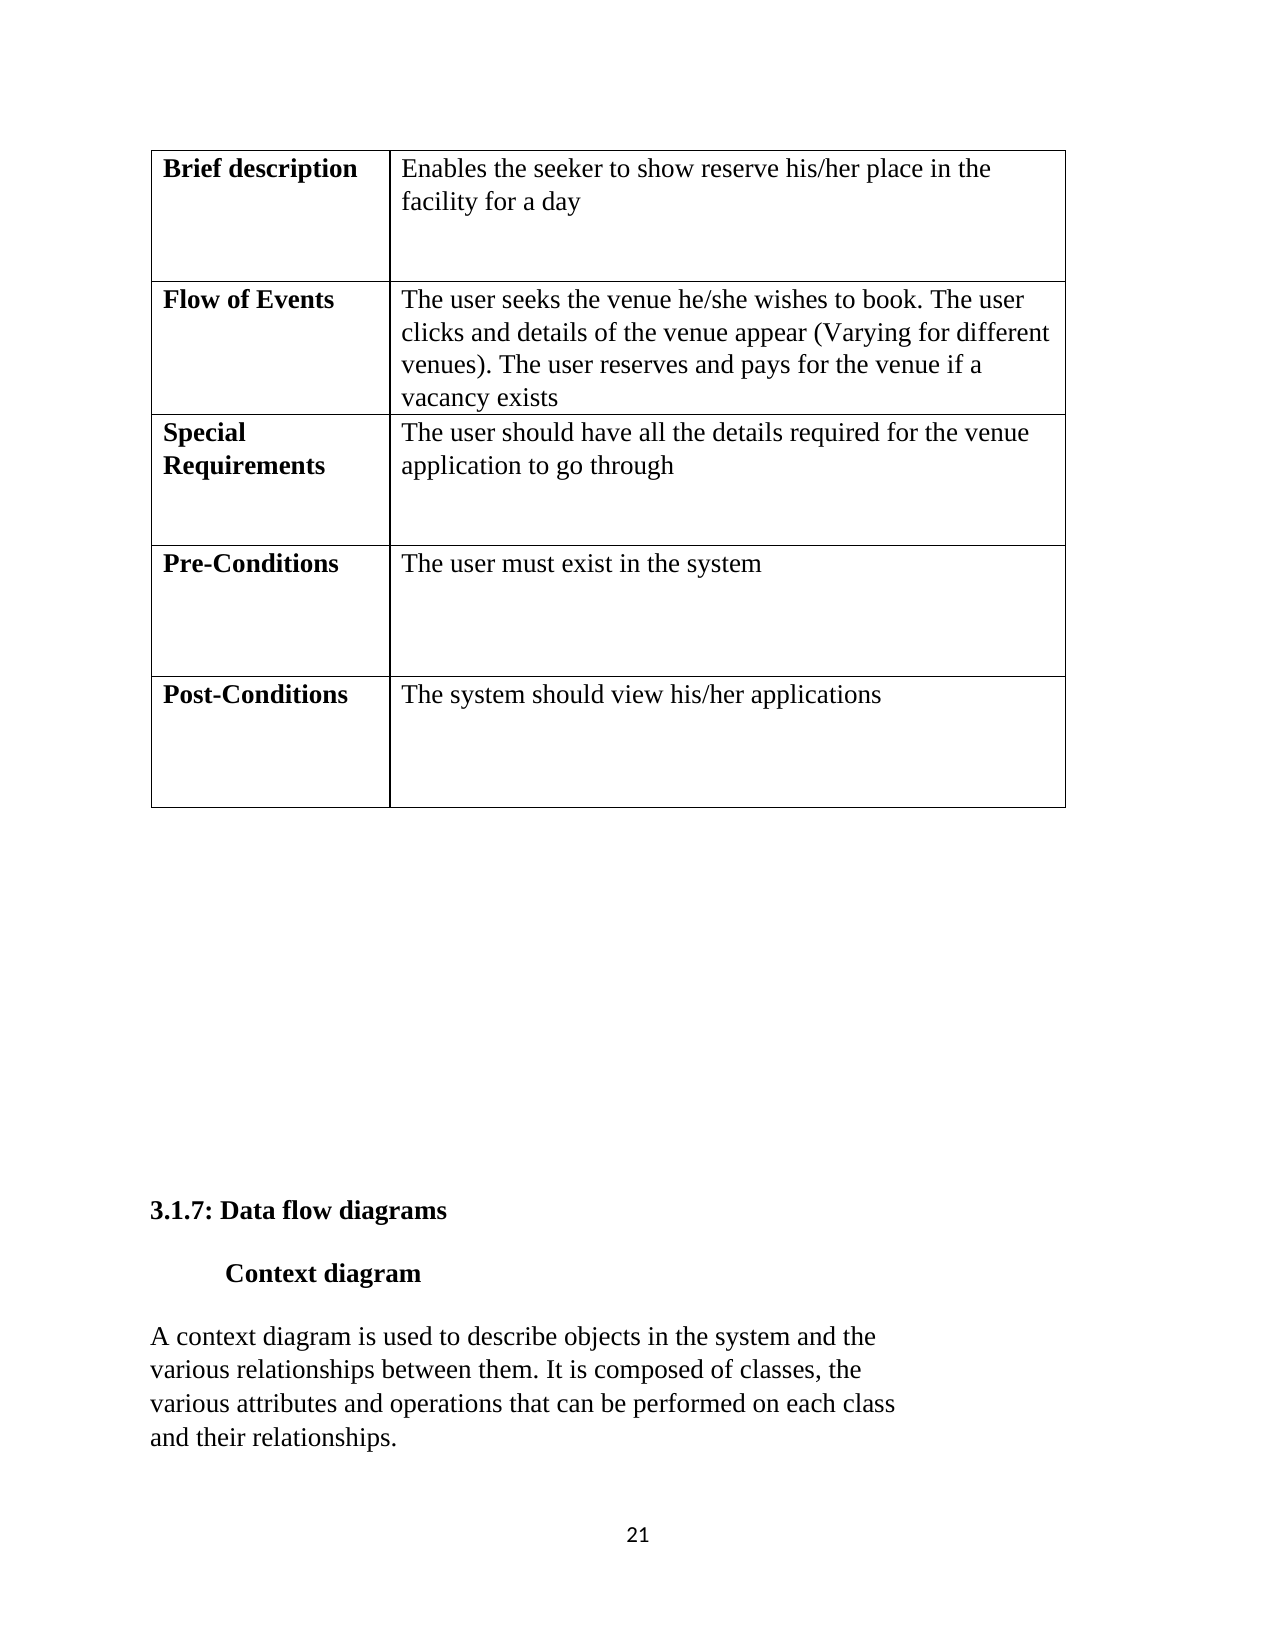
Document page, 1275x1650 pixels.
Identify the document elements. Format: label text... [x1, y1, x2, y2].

subtitle Context diagram [152, 1257, 1125, 1289]
table_cell The user must exist in the system [391, 546, 1065, 676]
table_cell The user seeks the venue he/she wishes to book. The user clicks and details of the venue appear (Varying for different venues). The user reserves and pays for the venue if a vacancy exists [391, 282, 1065, 414]
table_cell Brief description [152, 151, 389, 281]
table_cell Special Requirements [152, 415, 389, 545]
subtitle 3.1.7: Data flow diagrams [150, 1194, 1125, 1225]
table_cell Pre-Conditions [152, 546, 389, 676]
table_cell Flow of Events [152, 282, 389, 414]
table_cell Post-Conditions [152, 677, 389, 807]
table_cell Enables the seeker to show reserve his/her place in the facility for a day [391, 151, 1065, 281]
table_cell The system should view his/her applications [391, 677, 1065, 807]
table_cell The user should have all the details required for the venue application to go through [391, 415, 1065, 545]
text A context diagram is used to describe objects in the system and the various relationships between them. It is composed of classes, the various attributes and operations that can be performed on each class and their relationships. [150, 1320, 936, 1452]
